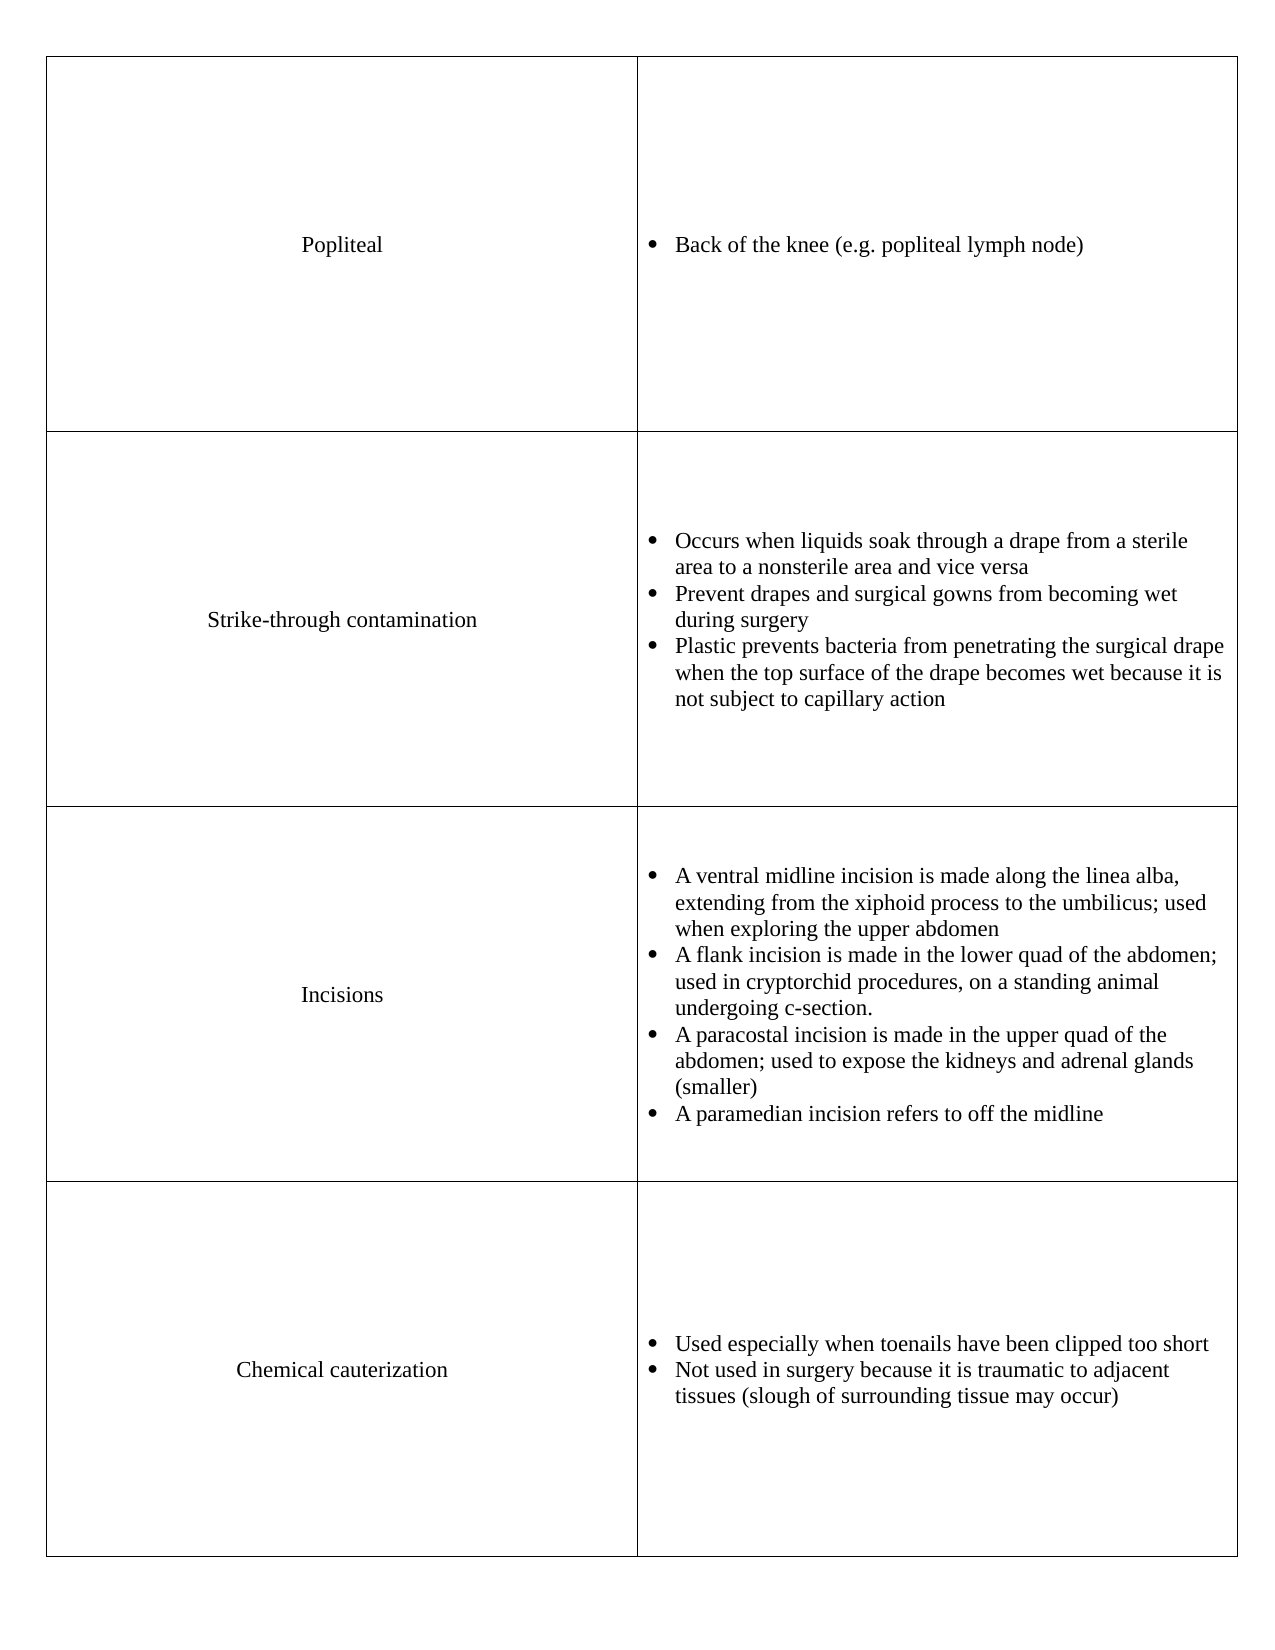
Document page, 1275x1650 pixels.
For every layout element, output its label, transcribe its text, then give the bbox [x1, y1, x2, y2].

table_cell Back of the knee (e.g. popliteal lymph node) [638, 57, 1237, 431]
table_cell Chemical cauterization [47, 1182, 637, 1556]
table_cell Used especially when toenails have been clipped too short Not used in surgery because it is traumatic to adjacent tissues (slough of surrounding tissue may occur) [638, 1182, 1237, 1556]
table_cell Incisions [47, 807, 637, 1181]
table_cell Popliteal [47, 57, 637, 431]
table_cell Occurs when liquids soak through a drape from a sterile area to a nonsterile area and vice versa Prevent drapes and surgical gowns from becoming wet during surgery Plastic prevents bacteria from penetrating the surgical drape when the top surface of the drape becomes wet because it is not subject to capillary action [638, 432, 1237, 806]
table_cell Strike-through contamination [47, 432, 637, 806]
table_cell A ventral midline incision is made along the linea alba, extending from the xiphoid process to the umbilicus; used when exploring the upper abdomen A flank incision is made in the lower quad of the abdomen; used in cryptorchid procedures, on a standing animal undergoing c-section. A paracostal incision is made in the upper quad of the abdomen; used to expose the kidneys and adrenal glands (smaller) A paramedian incision refers to off the midline [638, 807, 1237, 1181]
